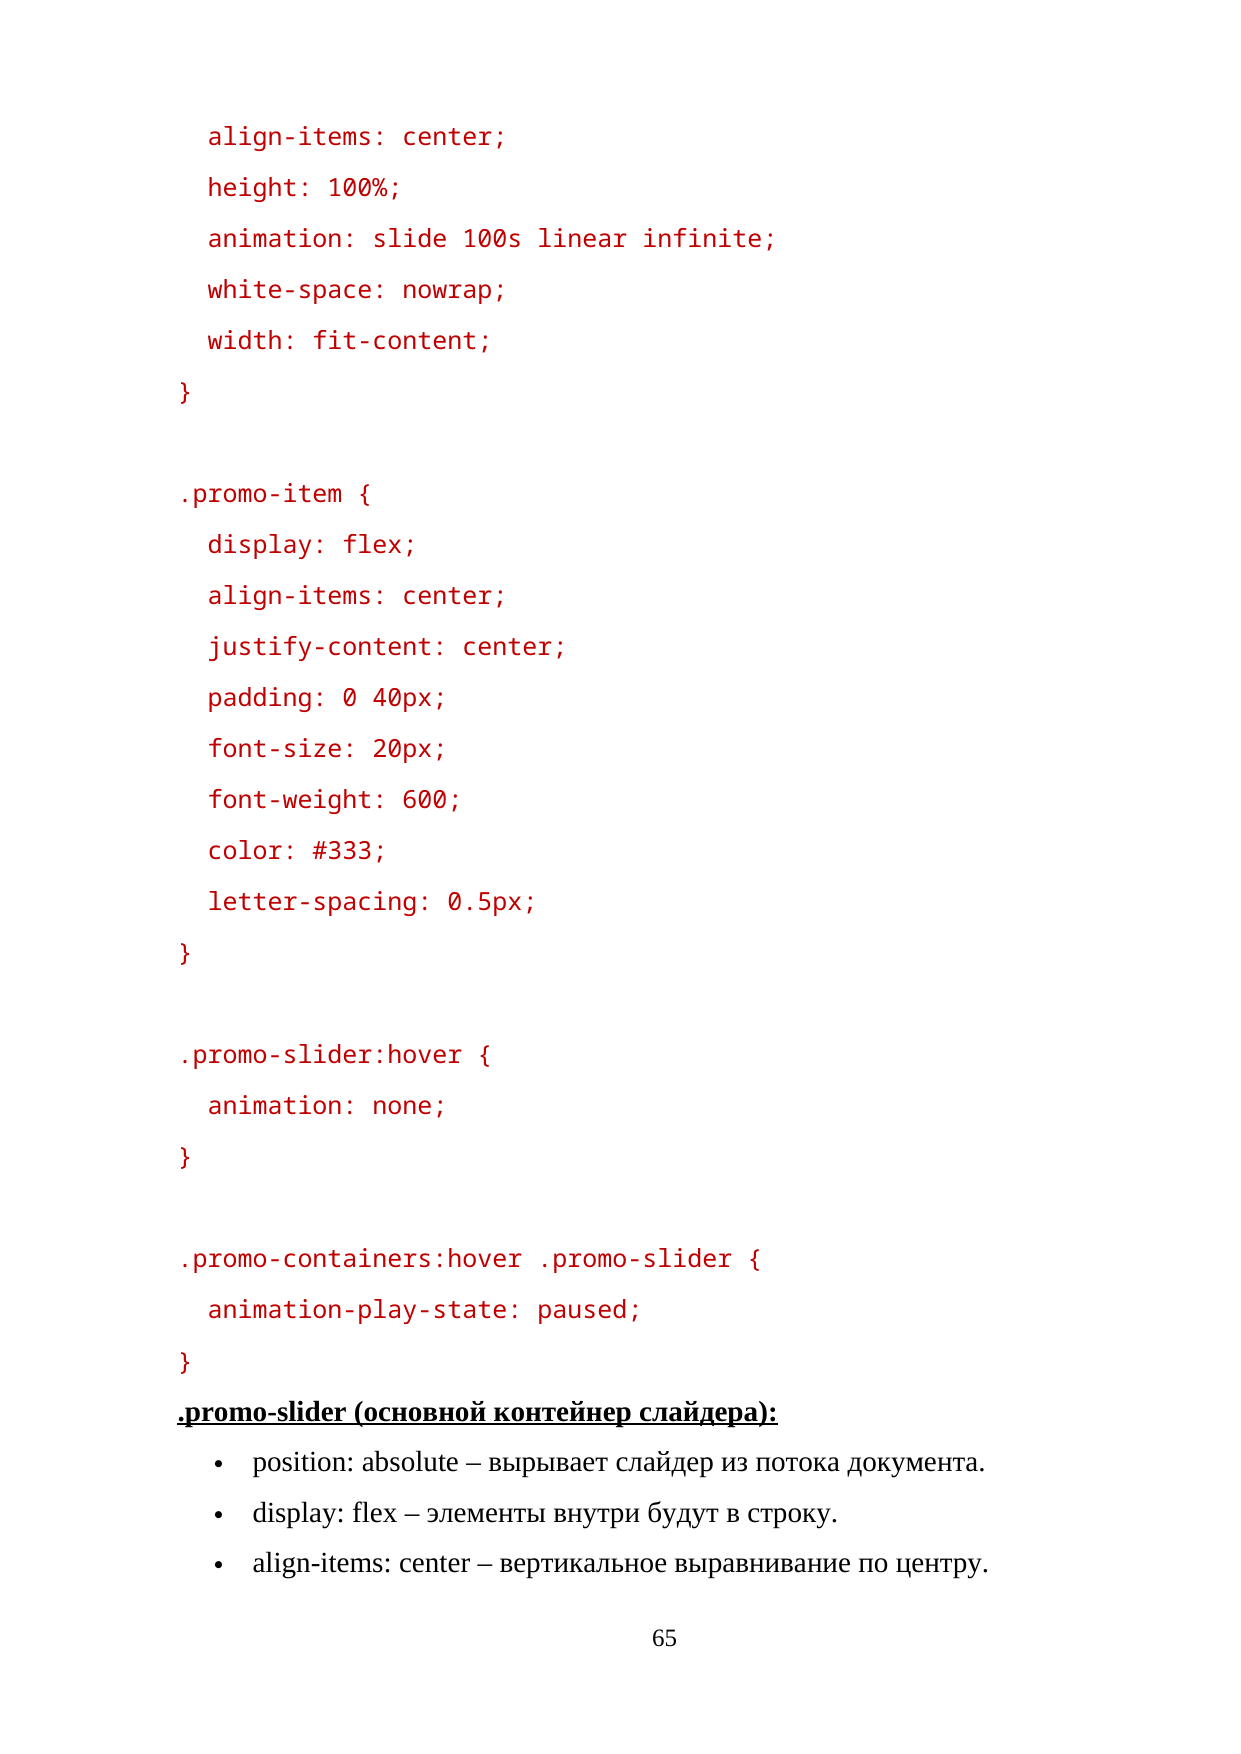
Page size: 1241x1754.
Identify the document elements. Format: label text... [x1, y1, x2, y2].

text font-size: 20px; [177, 731, 1152, 765]
text animation-play-state: paused; [177, 1292, 1152, 1326]
text font-weight: 600; [177, 782, 1152, 816]
text } [177, 373, 1152, 407]
text animation: slide 100s linear infinite; [177, 220, 1152, 254]
text align-items: center; [177, 118, 1152, 152]
text width: fit-content; [177, 322, 1152, 356]
list position: absolute – вырывает слайдер из потока документа. [215, 1444, 1152, 1478]
text display: flex; [177, 526, 1152, 561]
text .promo-slider (основной контейнер слайдера): [177, 1394, 1152, 1428]
text .promo-containers:hover .promo-slider { [177, 1241, 1152, 1275]
text } [177, 1139, 1152, 1173]
text height: 100%; [177, 169, 1152, 203]
list align-items: center – вертикальное выравнивание по центру. [215, 1545, 1152, 1579]
text justify-content: center; [177, 628, 1152, 663]
text white-space: nowrap; [177, 271, 1152, 305]
text .promo-slider:hover { [177, 1037, 1152, 1071]
text } [177, 1343, 1152, 1377]
text .promo-item { [177, 475, 1152, 509]
text } [177, 935, 1152, 969]
text color: #333; [177, 833, 1152, 867]
text padding: 0 40px; [177, 679, 1152, 714]
text letter-spacing: 0.5px; [177, 884, 1152, 918]
list display: flex – элементы внутри будут в строку. [215, 1495, 1152, 1528]
text animation: none; [177, 1088, 1152, 1122]
text align-items: center; [177, 577, 1152, 612]
